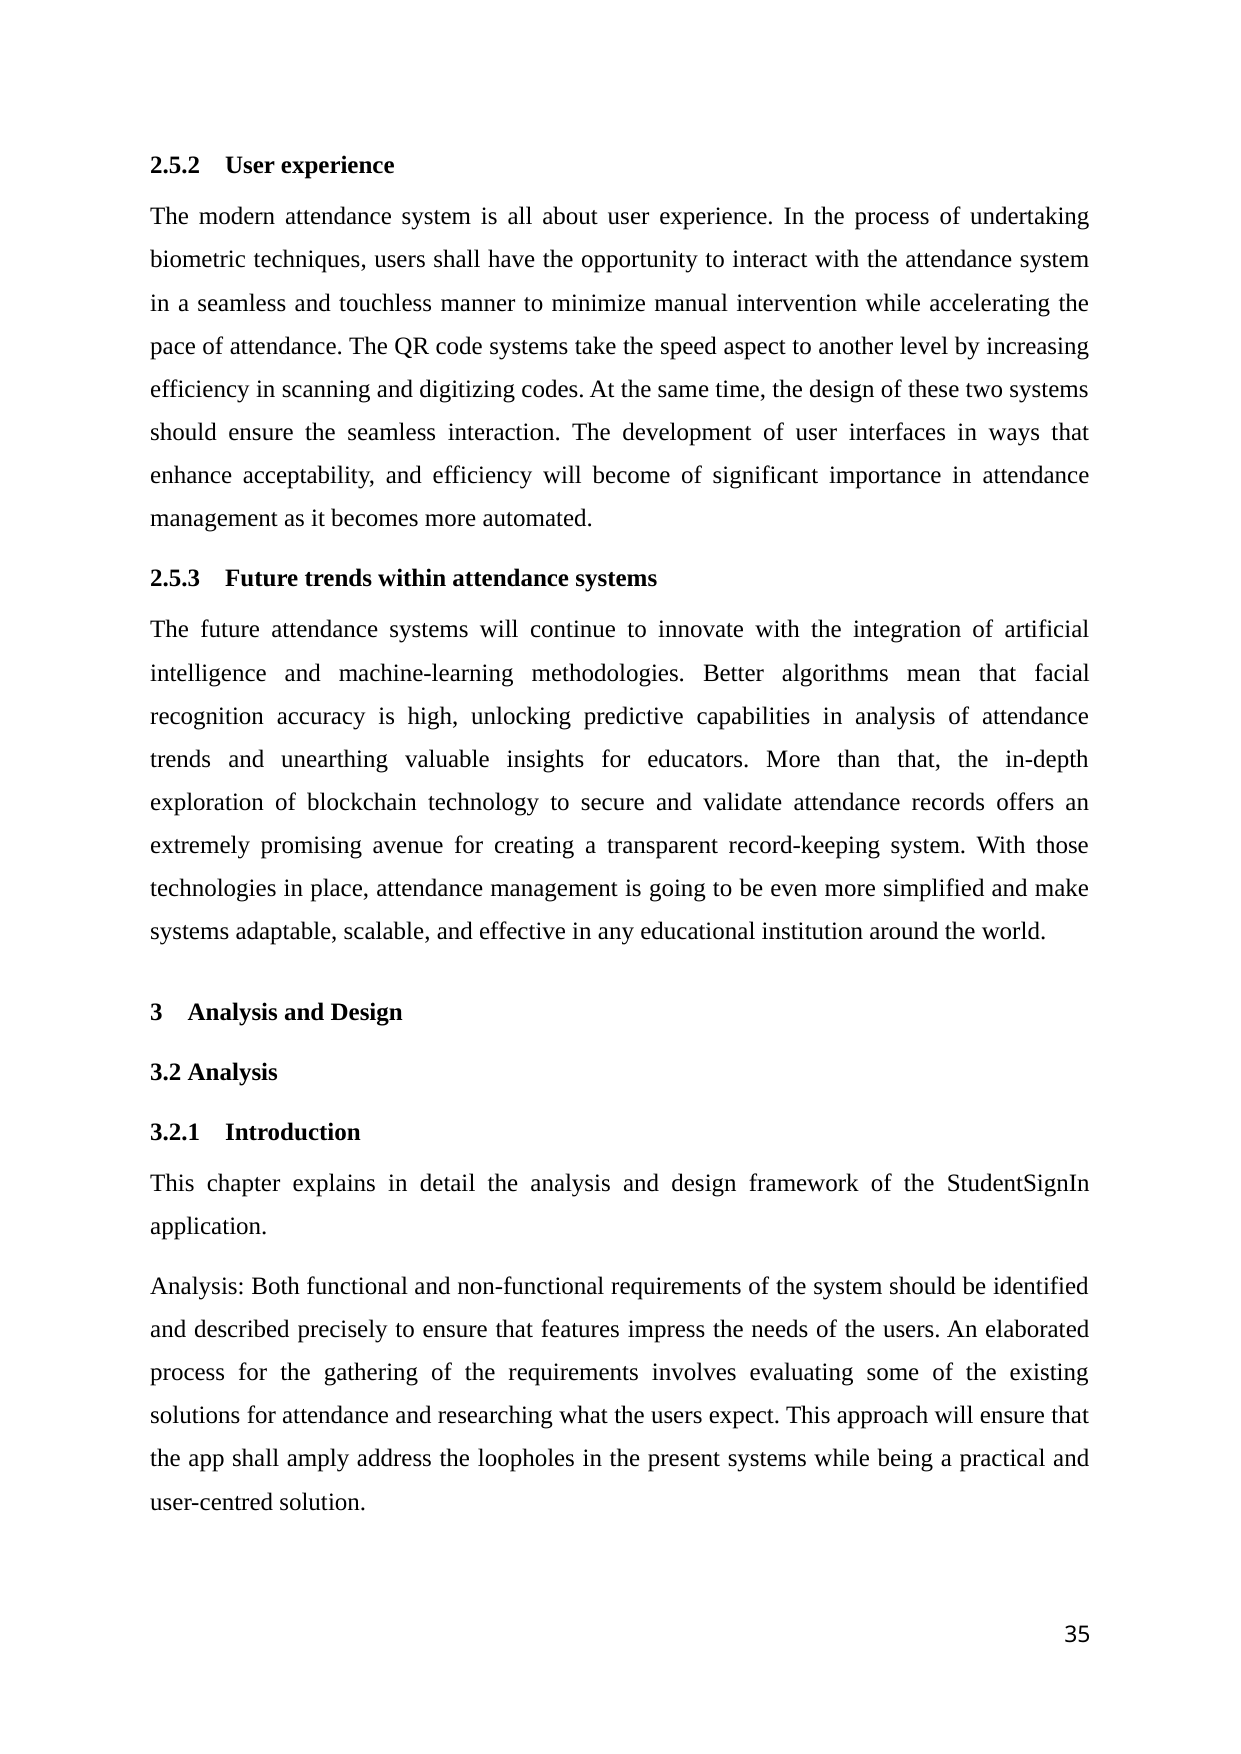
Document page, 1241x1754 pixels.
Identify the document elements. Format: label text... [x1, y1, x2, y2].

text The future attendance systems will continue to innovate with the integration of artificial intelligence and machine-learning methodologies. Better algorithms mean that facial recognition accuracy is high, unlocking predictive capabilities in analysis of attendance trends and unearthing valuable insights for educators. More than that, the in-depth exploration of blockchain technology to secure and validate attendance records offers an extremely promising avenue for creating a transparent record-keeping system. With those technologies in place, attendance management is going to be even more simplified and make systems adaptable, scalable, and effective in any educational institution around the world. [150, 614, 1090, 945]
subtitle User experience [150, 150, 1090, 179]
subtitle Analysis and Design [150, 997, 1090, 1026]
subtitle Future trends within attendance systems [150, 563, 1090, 592]
text The modern attendance system is all about user experience. In the process of undertaking biometric techniques, users shall have the opportunity to interact with the attendance system in a seamless and touchless manner to minimize manual intervention while accelerating the pace of attendance. The QR code systems take the speed aspect to another level by increasing efficiency in scanning and digitizing codes. At the same time, the design of these two systems should ensure the seamless interaction. The development of user interfaces in ways that enhance acceptability, and efficiency will become of significant importance in attendance management as it becomes more automated. [150, 201, 1090, 532]
subtitle Introduction [150, 1117, 1090, 1145]
text Analysis: Both functional and non-functional requirements of the system should be identified and described precisely to ensure that features impress the needs of the users. An elaborated process for the gathering of the requirements involves evaluating some of the existing solutions for attendance and researching what the users expect. This approach will ensure that the app shall amply address the loopholes in the present systems while being a practical and user-centred solution. [150, 1271, 1090, 1515]
text This chapter explains in detail the analysis and design framework of the StudentSignIn application. [150, 1168, 1090, 1240]
subtitle Analysis [150, 1057, 1090, 1086]
